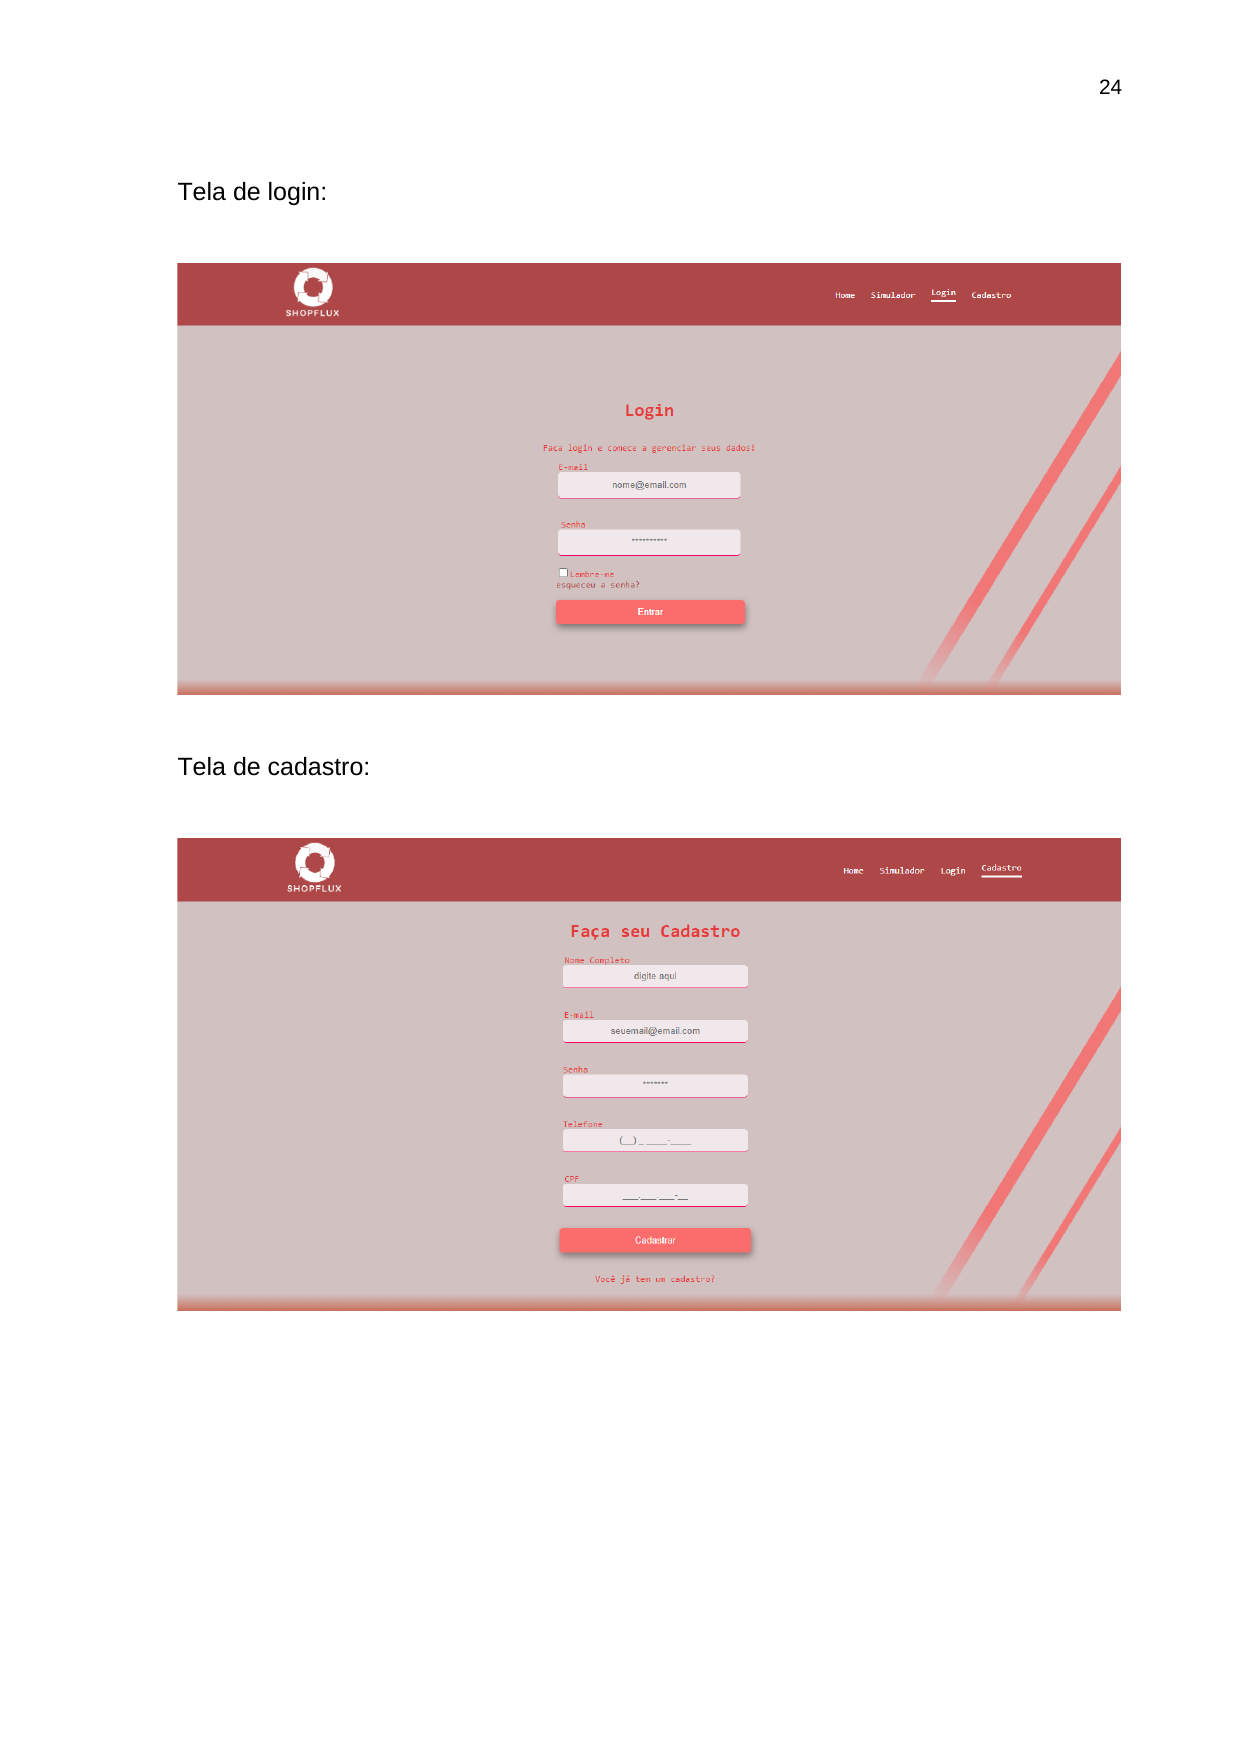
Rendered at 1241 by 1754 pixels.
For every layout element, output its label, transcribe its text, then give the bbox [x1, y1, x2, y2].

text Tela de cadastro: [177, 752, 1122, 781]
text Tela de login: [177, 177, 1122, 206]
picture [177, 838, 1121, 1311]
picture [177, 263, 1121, 695]
